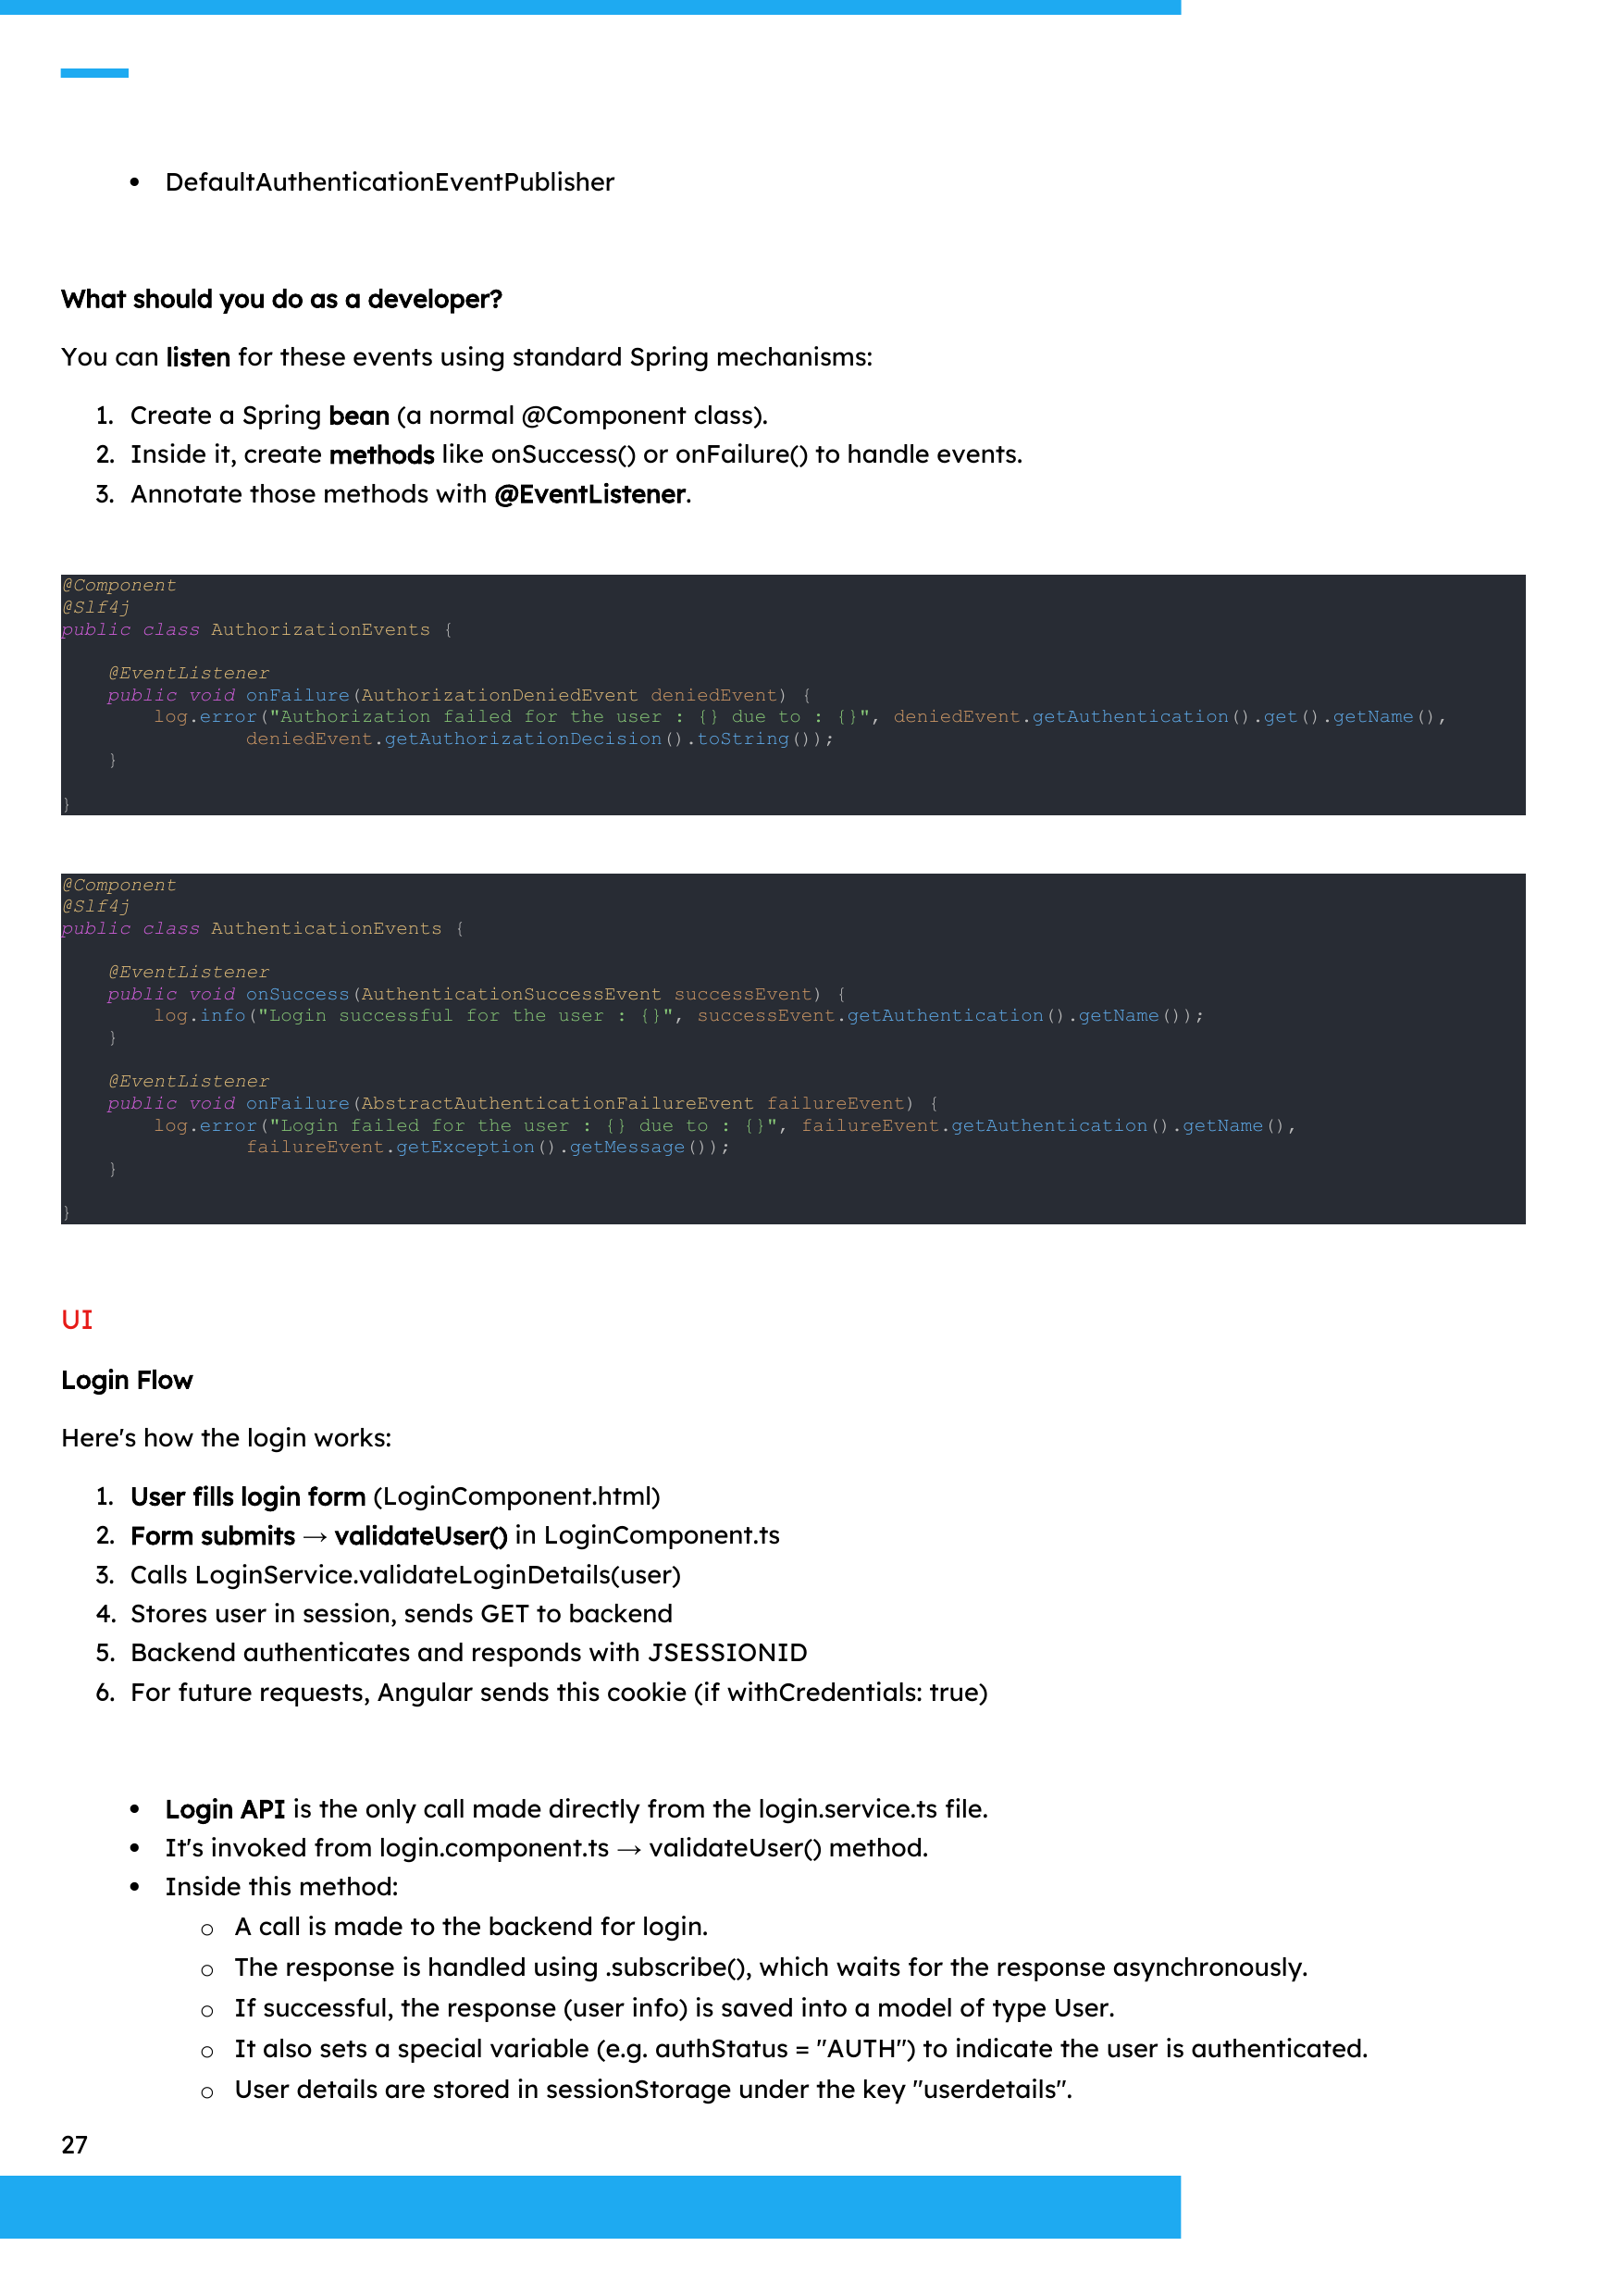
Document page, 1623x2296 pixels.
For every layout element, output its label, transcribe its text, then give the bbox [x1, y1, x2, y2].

text Here's how the login works: [61, 1421, 1526, 1453]
list For future requests, Angular sends this cookie (if withCredentials: true) [95, 1676, 1526, 1707]
list Inside this method: [130, 1871, 1526, 1903]
list A call is made to the backend for login. [200, 1910, 1526, 1942]
text Login Flow [61, 1363, 1526, 1395]
list Inside it, create methods like onSuccess() or onFailure() to handle events. [95, 439, 1526, 469]
list Form submits → validateUser() in LoginComponent.ts [95, 1520, 1526, 1551]
list The response is handled using .subscribe(), which waits for the response asynchronously. [200, 1951, 1526, 1983]
picture [0, 2176, 1182, 2239]
text @Component @Slf4j public class AuthorizationEvents { @EventListener public void onFailure(AuthorizationDeniedEvent deniedEvent) { log.error("Authorization failed for the user : {} due to : {}", deniedEvent.getAuthentication().get().getName(), deniedEvent.getAuthorizationDecision().toString()); } } [61, 575, 1526, 815]
list Stores user in session, sends GET to backend [95, 1597, 1526, 1629]
list Create a Spring bean (a normal @Component class). [95, 399, 1526, 430]
list User fills login form (LoginComponent.html) [95, 1480, 1526, 1511]
list DefaultAuthenticationEventPublisher [130, 166, 1526, 197]
list Annotate those methods with @EventListener. [95, 478, 1526, 509]
list It's invoked from login.component.ts → validateUser() method. [130, 1831, 1526, 1863]
list Calls LoginService.validateLoginDetails(user) [95, 1558, 1526, 1590]
subtitle UI [61, 1302, 1526, 1335]
picture [0, 0, 1182, 15]
list It also sets a special variable (e.g. authStatus = "AUTH") to indicate the user is authenticated. [200, 2032, 1526, 2065]
picture [60, 68, 129, 78]
text What should you do as a developer? [61, 282, 1526, 314]
text @Component @Slf4j public class AuthenticationEvents { @EventListener public void onSuccess(AuthenticationSuccessEvent successEvent) { log.info("Login successful for the user : {}", successEvent.getAuthentication().getName()); } @EventListener public void onFailure(AbstractAuthenticationFailureEvent failureEvent) { log.error("Login failed for the user : {} due to : {}", failureEvent.getAuthentication().getName(), failureEvent.getException().getMessage()); } } [61, 874, 1526, 1224]
text You can listen for these events using standard Spring mechanisms: [61, 341, 1526, 372]
list If successful, the response (user info) is saved into a model of type User. [200, 1992, 1526, 2024]
list User details are stored in sessionStorage under the key "userdetails". [200, 2073, 1526, 2105]
list Login API is the only call made directly from the login.service.ts file. [130, 1793, 1526, 1824]
list Backend authenticates and responds with JSESSIONID [95, 1637, 1526, 1668]
